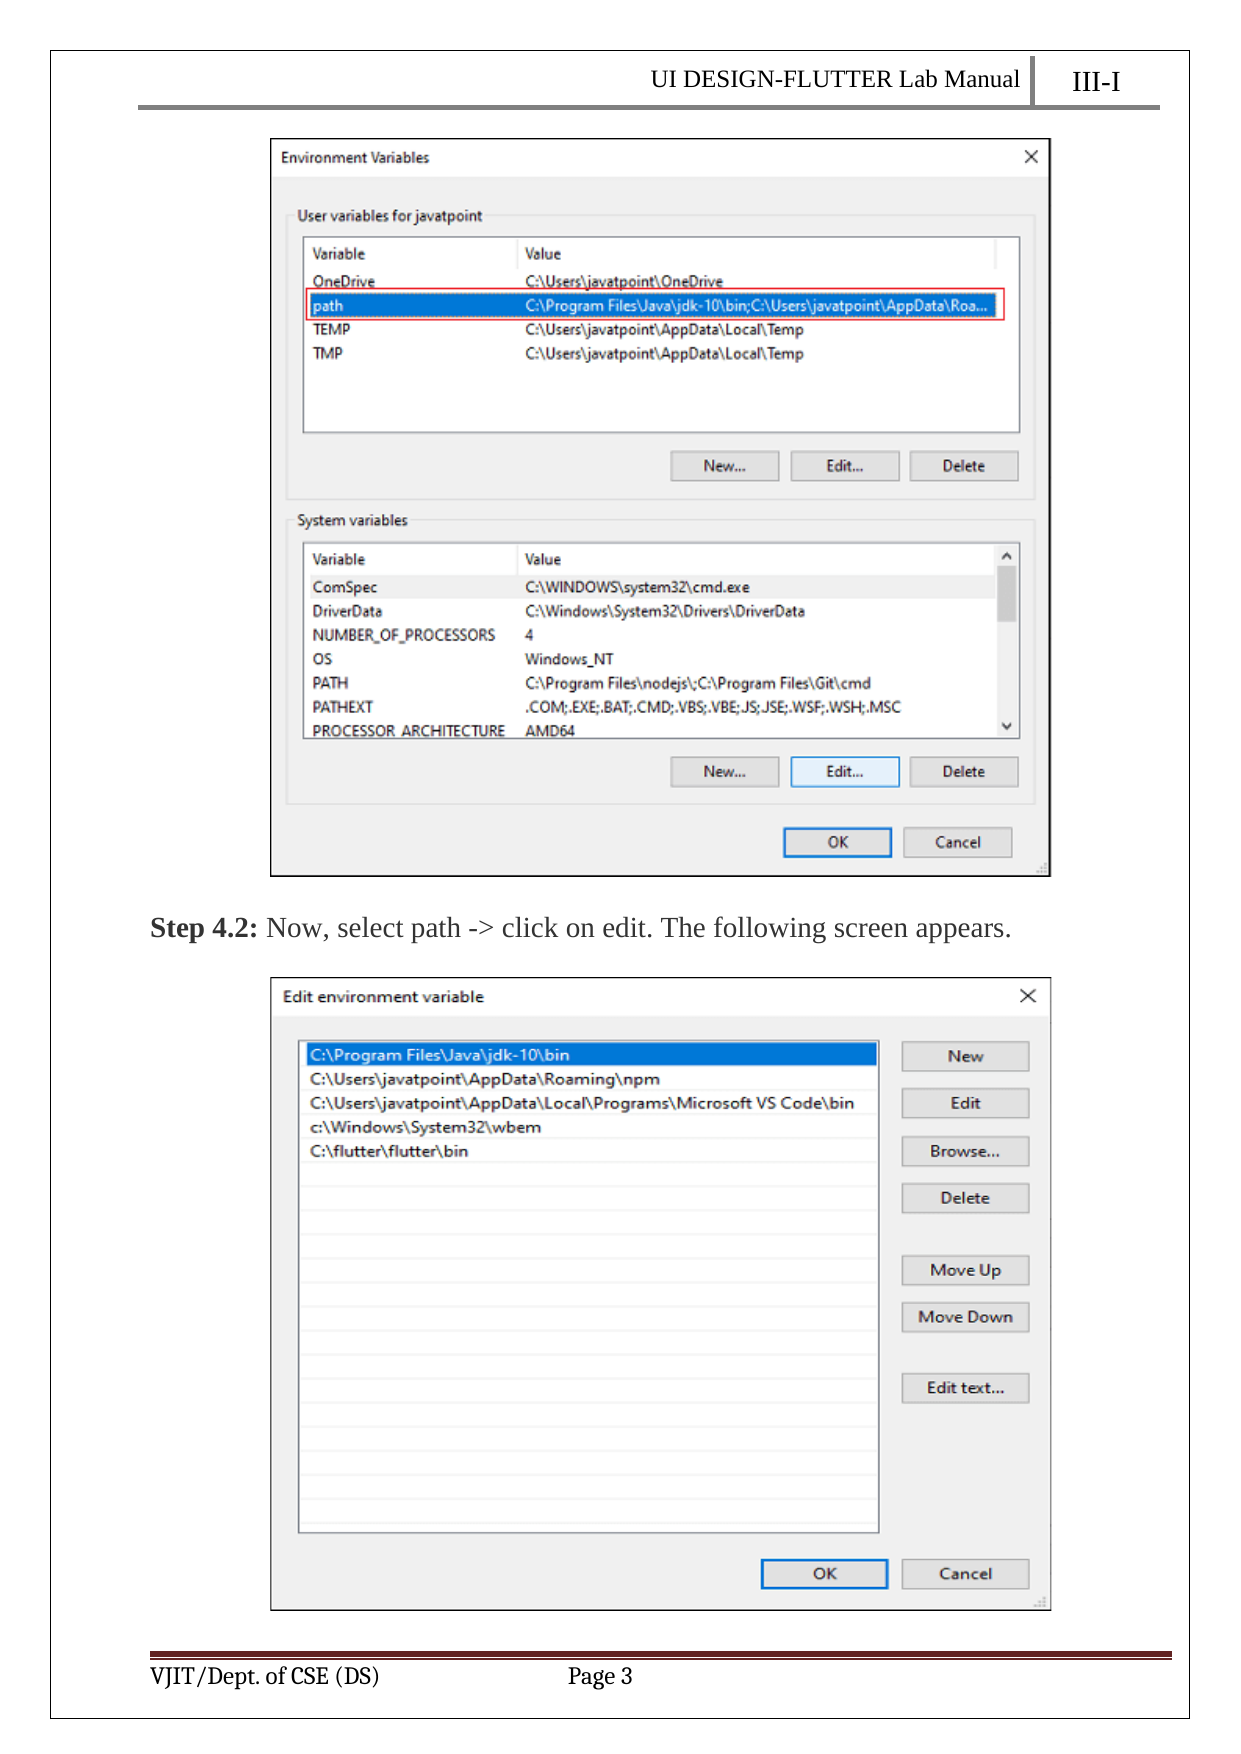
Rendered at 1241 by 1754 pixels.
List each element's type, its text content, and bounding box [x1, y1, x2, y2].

text Step 4.2: Now, select path -> click on edit. The following screen appears. [150, 910, 1172, 943]
picture [270, 138, 1052, 877]
picture [270, 977, 1052, 1611]
